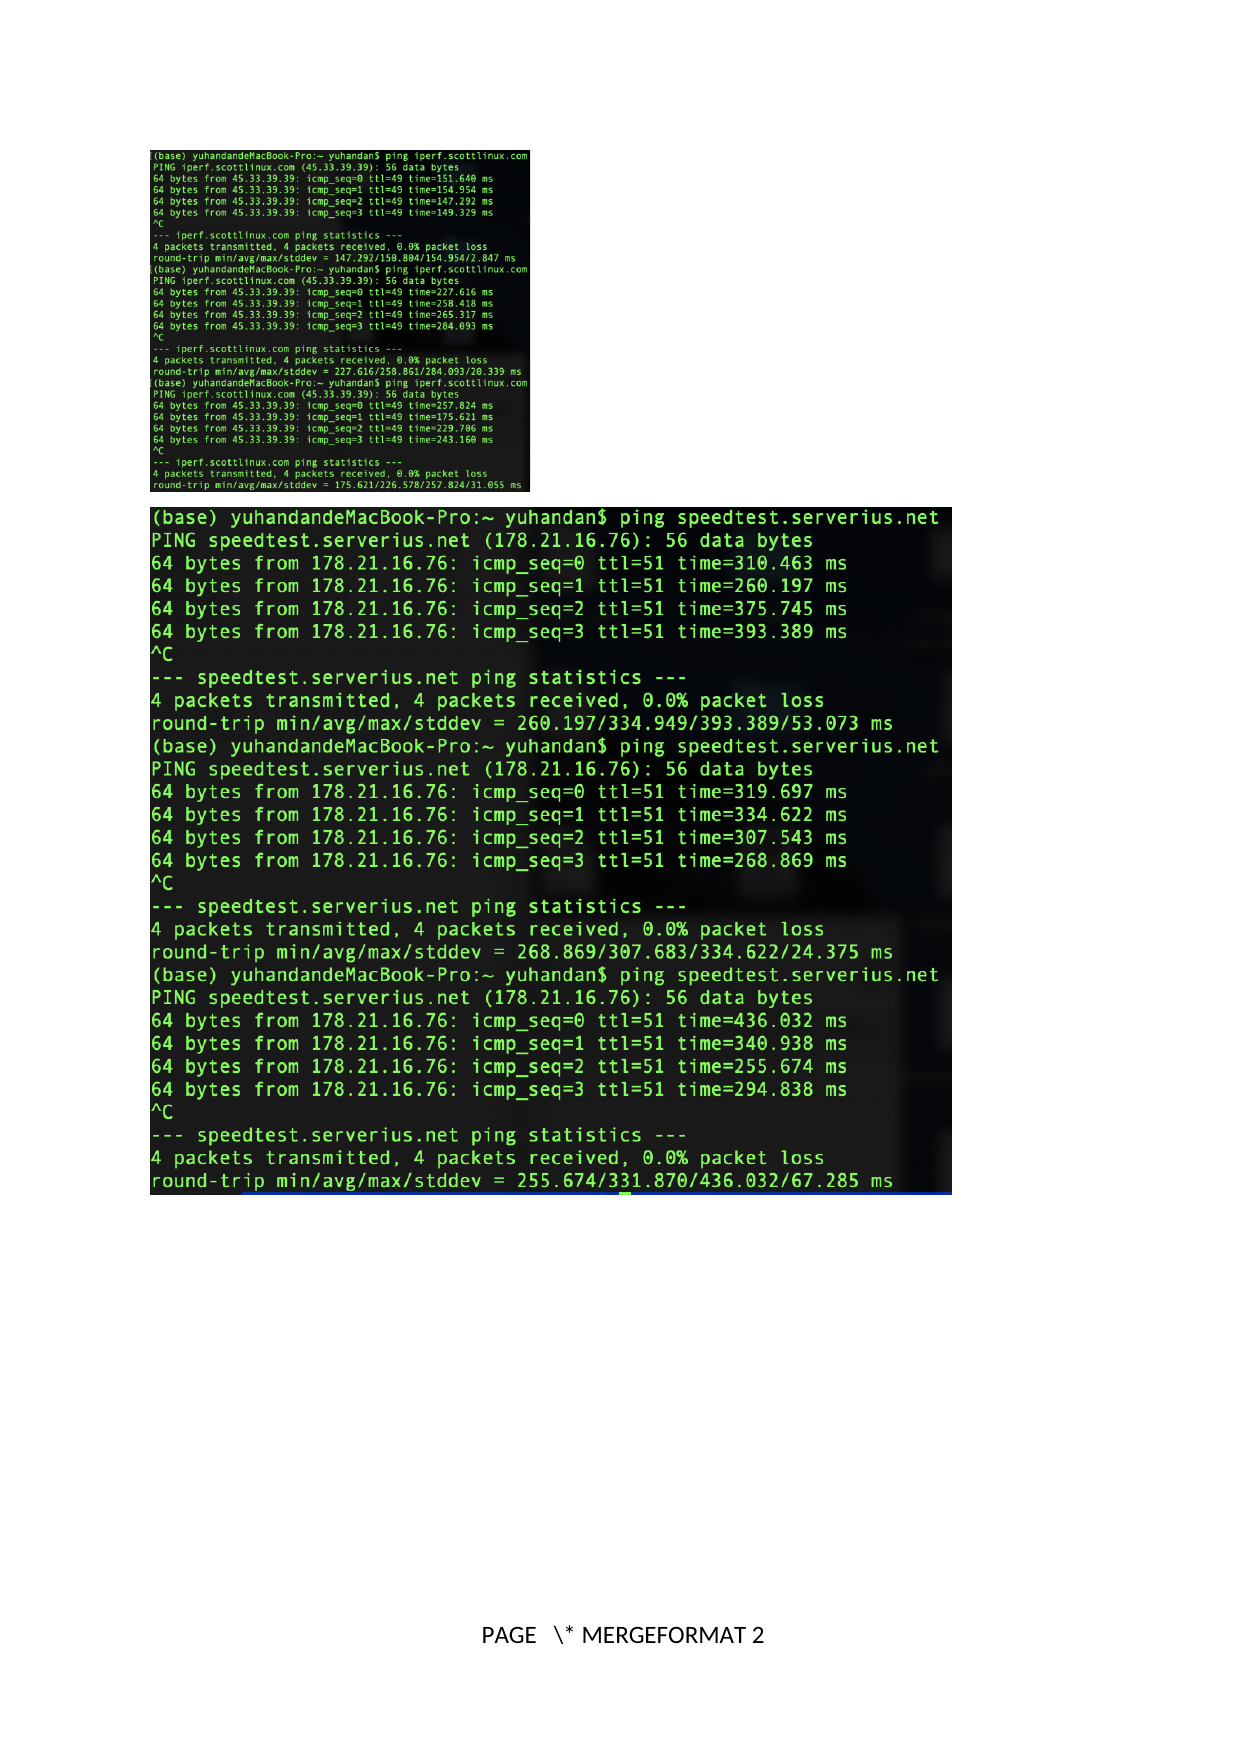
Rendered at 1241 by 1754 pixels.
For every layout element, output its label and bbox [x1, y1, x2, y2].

picture [150, 150, 530, 492]
picture [150, 507, 952, 1195]
